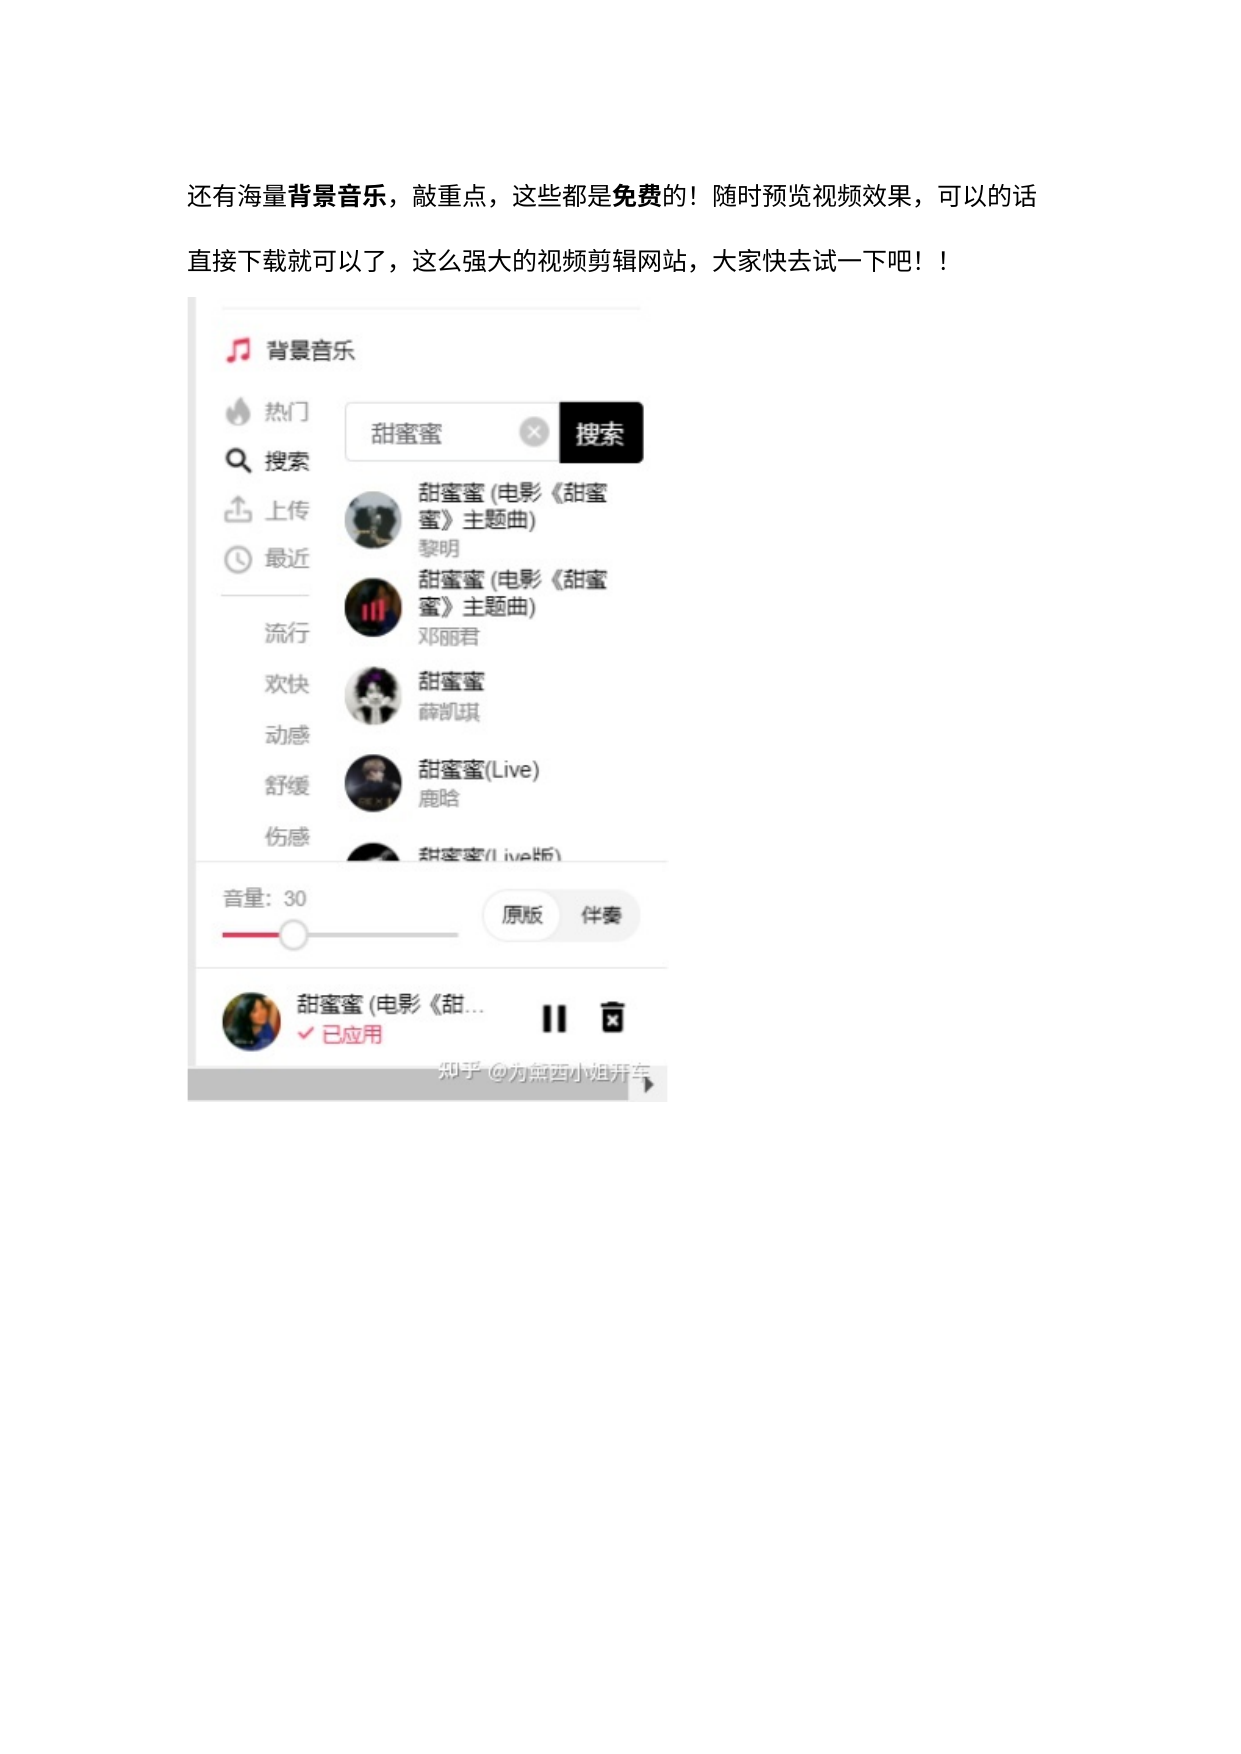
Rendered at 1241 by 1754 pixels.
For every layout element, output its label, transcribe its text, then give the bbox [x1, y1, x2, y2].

text 还有海量背景音乐，敲重点，这些都是免费的！随时预览视频效果，可以的话直接下载就可以了，这么强大的视频剪辑网站，大家快去试一下吧！！ [187, 162, 1053, 292]
picture [187, 297, 669, 1102]
